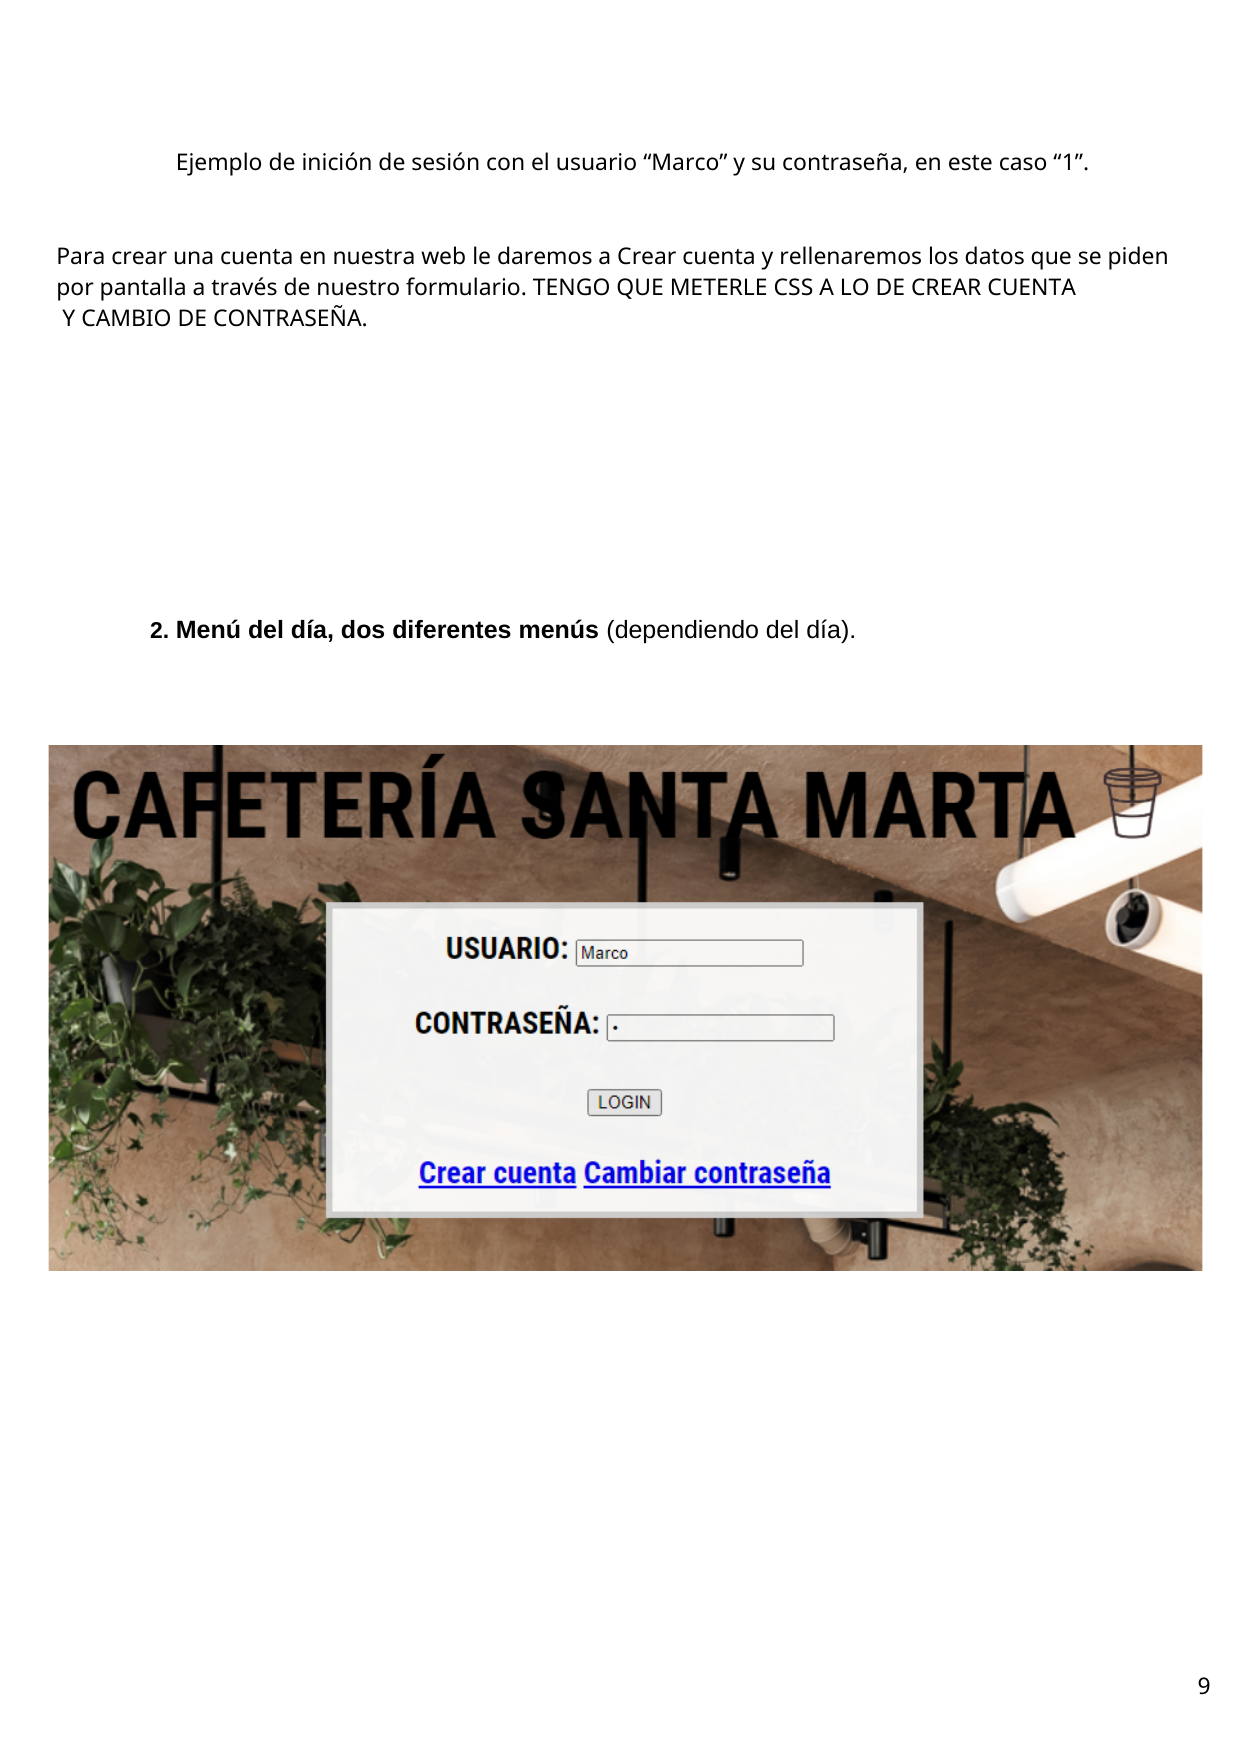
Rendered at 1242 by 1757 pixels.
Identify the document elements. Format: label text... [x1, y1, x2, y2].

text Ejemplo de inición de sesión con el usuario “Marco” y su contraseña, en este caso “1”. [56, 146, 1210, 177]
picture [48, 745, 1203, 1271]
subtitle Menú del día, dos diferentes menús (dependiendo del día). [150, 614, 1210, 643]
text Y CAMBIO DE CONTRASEÑA. [56, 302, 1210, 333]
text Para crear una cuenta en nuestra web le daremos a Crear cuenta y rellenaremos los datos que se piden por pantalla a través de nuestro formulario. TENGO QUE METERLE CSS A LO DE CREAR CUENTA [56, 239, 1210, 302]
